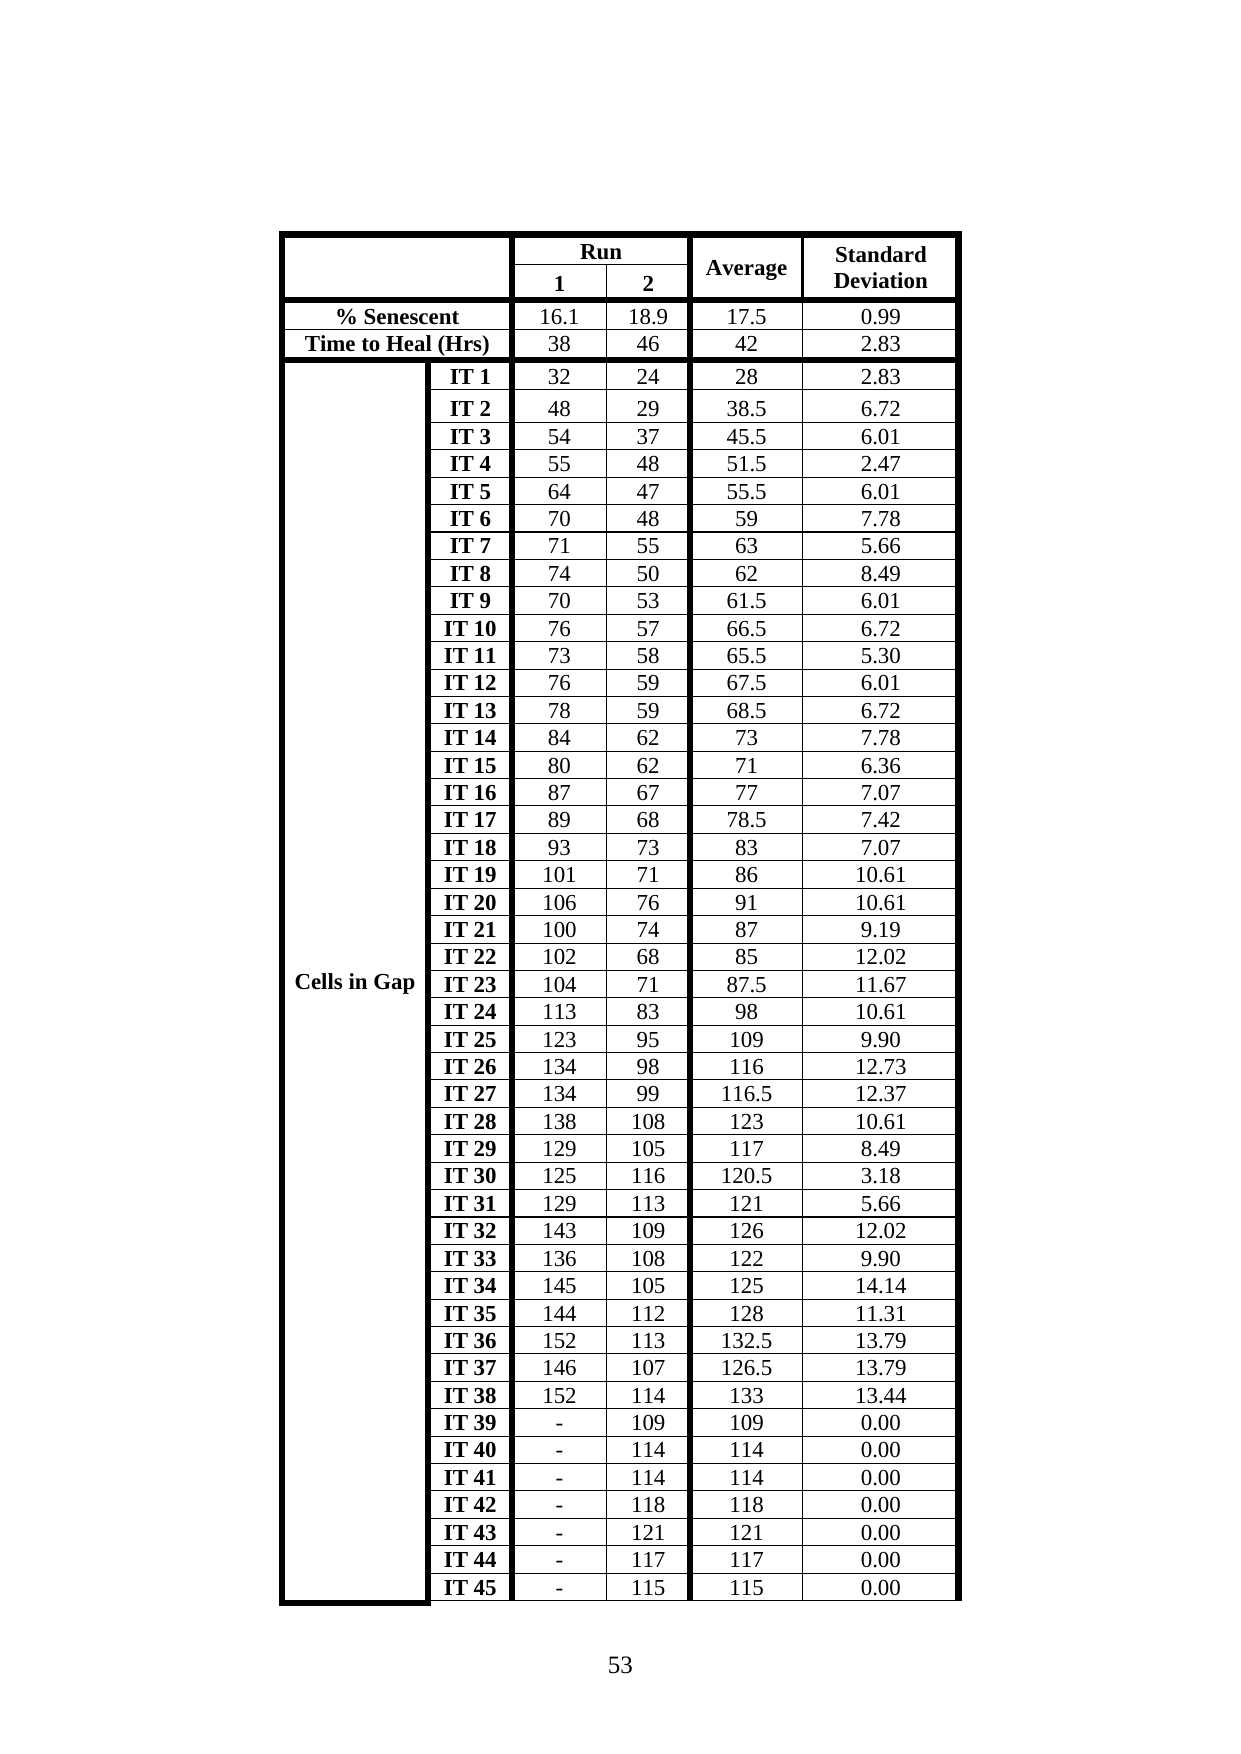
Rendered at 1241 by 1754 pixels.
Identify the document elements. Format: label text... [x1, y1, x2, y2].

table_cell 76 [515, 615, 606, 641]
table_cell 0.00 [803, 1491, 955, 1518]
table_cell 86 [693, 861, 802, 888]
table_cell 18.9 [607, 303, 687, 329]
table_cell 54 [515, 423, 606, 449]
table_cell 12.37 [803, 1080, 955, 1107]
table_cell 48 [607, 505, 687, 531]
table_cell 109 [693, 1026, 802, 1052]
table_cell 136 [515, 1245, 606, 1271]
table_cell IT 15 [431, 752, 509, 778]
table_cell 10.61 [803, 861, 955, 888]
table_cell 89 [515, 806, 606, 833]
table_cell IT 7 [431, 533, 509, 559]
table_cell 7.78 [803, 505, 955, 531]
table_cell IT 31 [431, 1190, 509, 1216]
table_cell 5.66 [803, 1190, 955, 1216]
table_cell 152 [515, 1382, 606, 1408]
table_cell 57 [607, 615, 687, 641]
table_cell - [515, 1546, 606, 1572]
table_cell - [515, 1491, 606, 1518]
table_cell IT 1 [431, 363, 509, 389]
table_cell 13.44 [803, 1382, 955, 1408]
table_cell 115 [607, 1574, 687, 1600]
table_cell IT 18 [431, 834, 509, 860]
table_cell 10.61 [803, 1108, 955, 1134]
table_cell 65.5 [693, 642, 802, 668]
table_cell 6.01 [803, 423, 955, 449]
table_cell 78 [515, 697, 606, 723]
table_cell IT 29 [431, 1135, 509, 1162]
table_cell 107 [607, 1354, 687, 1381]
table_cell 67 [607, 779, 687, 805]
table_cell 108 [607, 1108, 687, 1134]
table_cell 48 [515, 390, 606, 422]
table_cell 17.5 [693, 303, 802, 329]
table_cell 70 [515, 505, 606, 531]
table_cell 29 [607, 390, 687, 422]
table_cell 6.72 [803, 615, 955, 641]
table_cell 6.01 [803, 478, 955, 504]
table_cell IT 6 [431, 505, 509, 531]
table_header Average [693, 238, 801, 297]
table_cell IT 45 [431, 1574, 509, 1600]
table_cell 70 [515, 587, 606, 614]
table_cell 104 [515, 971, 606, 997]
table_cell IT 11 [431, 642, 509, 668]
table_cell 74 [607, 916, 687, 942]
table_cell 10.61 [803, 998, 955, 1024]
table_cell 5.66 [803, 533, 955, 559]
table_cell IT 38 [431, 1382, 509, 1408]
table_cell 143 [515, 1218, 606, 1244]
table_cell 116 [693, 1053, 802, 1079]
table_cell IT 10 [431, 615, 509, 641]
table_cell IT 44 [431, 1546, 509, 1572]
table_cell 64 [515, 478, 606, 504]
table_cell 13.79 [803, 1354, 955, 1381]
table_cell Cells in Gap [285, 363, 425, 1600]
table_cell 5.30 [803, 642, 955, 668]
table_cell IT 23 [431, 971, 509, 997]
table_cell IT 9 [431, 587, 509, 614]
table_cell 109 [693, 1409, 802, 1436]
table_cell 59 [607, 697, 687, 723]
table_cell 122 [693, 1245, 802, 1271]
table_cell IT 32 [431, 1218, 509, 1244]
table_cell IT 17 [431, 806, 509, 833]
table_cell 87 [693, 916, 802, 942]
table_cell 113 [607, 1190, 687, 1216]
table_cell IT 28 [431, 1108, 509, 1134]
table_cell - [515, 1464, 606, 1490]
table_cell 128 [693, 1300, 802, 1326]
table_cell IT 14 [431, 724, 509, 751]
table_cell 10.61 [803, 889, 955, 915]
table_cell 6.36 [803, 752, 955, 778]
table_cell IT 42 [431, 1491, 509, 1518]
table_cell 0.00 [803, 1574, 955, 1600]
table_cell 0.00 [803, 1464, 955, 1490]
table_cell 68.5 [693, 697, 802, 723]
table_cell 113 [515, 998, 606, 1024]
table_cell 2.47 [803, 450, 955, 477]
table_cell 63 [693, 533, 802, 559]
table_cell 3.18 [803, 1163, 955, 1189]
table_cell 129 [515, 1190, 606, 1216]
table_cell 53 [607, 587, 687, 614]
table_cell 118 [693, 1491, 802, 1518]
table_cell 58 [607, 642, 687, 668]
table_cell 46 [607, 330, 687, 357]
table_cell 76 [515, 670, 606, 696]
table_cell 112 [607, 1300, 687, 1326]
table_cell 59 [607, 670, 687, 696]
table_cell 134 [515, 1080, 606, 1107]
table_cell 84 [515, 724, 606, 751]
table_cell 0.00 [803, 1409, 955, 1436]
table_cell 51.5 [693, 450, 802, 477]
table_cell 59 [693, 505, 802, 531]
table_cell IT 39 [431, 1409, 509, 1436]
table_cell 11.31 [803, 1300, 955, 1326]
table_cell 38.5 [693, 390, 802, 422]
table_cell 61.5 [693, 587, 802, 614]
table_cell - [515, 1437, 606, 1463]
table_cell 116.5 [693, 1080, 802, 1107]
table_cell IT 2 [431, 390, 509, 422]
table_cell 9.90 [803, 1026, 955, 1052]
table_cell 113 [607, 1327, 687, 1353]
table_cell 114 [607, 1437, 687, 1463]
table_cell 66.5 [693, 615, 802, 641]
table_cell - [515, 1574, 606, 1600]
table_cell 145 [515, 1272, 606, 1298]
table_cell 12.02 [803, 1218, 955, 1244]
table_cell 101 [515, 861, 606, 888]
table_cell 47 [607, 478, 687, 504]
table_cell 121 [693, 1190, 802, 1216]
table_cell 8.49 [803, 1135, 955, 1162]
table_cell 0.00 [803, 1546, 955, 1572]
table_cell 12.02 [803, 944, 955, 970]
table_cell 48 [607, 450, 687, 477]
table_cell 126 [693, 1218, 802, 1244]
table_cell 129 [515, 1135, 606, 1162]
table_cell IT 35 [431, 1300, 509, 1326]
table_cell 98 [607, 1053, 687, 1079]
table_cell 32 [515, 363, 606, 389]
table_cell 80 [515, 752, 606, 778]
table_cell 132.5 [693, 1327, 802, 1353]
table_cell 87.5 [693, 971, 802, 997]
table_cell 38 [515, 330, 606, 357]
table_cell IT 43 [431, 1519, 509, 1545]
table_cell 55 [515, 450, 606, 477]
table_cell 6.72 [803, 697, 955, 723]
table_cell 7.78 [803, 724, 955, 751]
table_cell 50 [607, 560, 687, 586]
table_cell 120.5 [693, 1163, 802, 1189]
table_cell 108 [607, 1245, 687, 1271]
table_cell 93 [515, 834, 606, 860]
table_cell IT 16 [431, 779, 509, 805]
table_cell 123 [515, 1026, 606, 1052]
table_cell 74 [515, 560, 606, 586]
table_cell 123 [693, 1108, 802, 1134]
table_cell IT 22 [431, 944, 509, 970]
table_cell 102 [515, 944, 606, 970]
table_header [285, 238, 509, 297]
table_cell 117 [693, 1135, 802, 1162]
table_cell 7.07 [803, 834, 955, 860]
table_cell 62 [607, 752, 687, 778]
table_cell 42 [693, 330, 802, 357]
table_cell 134 [515, 1053, 606, 1079]
table_cell IT 25 [431, 1026, 509, 1052]
table_cell 2.83 [803, 330, 955, 357]
table_cell 14.14 [803, 1272, 955, 1298]
table_cell - [515, 1409, 606, 1436]
table_cell 76 [607, 889, 687, 915]
table_cell IT 34 [431, 1272, 509, 1298]
table_cell IT 26 [431, 1053, 509, 1079]
table_cell IT 33 [431, 1245, 509, 1271]
table_cell 114 [607, 1464, 687, 1490]
table_cell 83 [607, 998, 687, 1024]
table_cell 9.19 [803, 916, 955, 942]
table_cell 144 [515, 1300, 606, 1326]
table_cell IT 30 [431, 1163, 509, 1189]
table_cell 37 [607, 423, 687, 449]
table_cell IT 20 [431, 889, 509, 915]
table_cell 8.49 [803, 560, 955, 586]
table_cell 109 [607, 1409, 687, 1436]
table_cell IT 36 [431, 1327, 509, 1353]
table_cell 152 [515, 1327, 606, 1353]
table_cell 114 [607, 1382, 687, 1408]
table_cell 126.5 [693, 1354, 802, 1381]
table_cell 7.42 [803, 806, 955, 833]
table_cell IT 24 [431, 998, 509, 1024]
table_cell 83 [693, 834, 802, 860]
table_cell 121 [607, 1519, 687, 1545]
table_cell 121 [693, 1519, 802, 1545]
table_cell 106 [515, 889, 606, 915]
table_cell IT 41 [431, 1464, 509, 1490]
table_cell 67.5 [693, 670, 802, 696]
table_cell 62 [693, 560, 802, 586]
table_cell 2.83 [803, 363, 955, 389]
table_cell IT 19 [431, 861, 509, 888]
table_cell - [515, 1519, 606, 1545]
table_cell 73 [515, 642, 606, 668]
table_cell 95 [607, 1026, 687, 1052]
table_cell 138 [515, 1108, 606, 1134]
table_cell 78.5 [693, 806, 802, 833]
table_cell IT 3 [431, 423, 509, 449]
table_cell % Senescent [285, 303, 509, 329]
table_cell 12.73 [803, 1053, 955, 1079]
table_cell 6.01 [803, 670, 955, 696]
table_cell 13.79 [803, 1327, 955, 1353]
table_cell IT 4 [431, 450, 509, 477]
table_cell 6.72 [803, 390, 955, 422]
table_cell 71 [607, 971, 687, 997]
table_cell 125 [515, 1163, 606, 1189]
table_cell 133 [693, 1382, 802, 1408]
table_cell 98 [693, 998, 802, 1024]
table_header Standard Deviation [804, 238, 955, 297]
table_cell 117 [693, 1546, 802, 1572]
table_cell 0.99 [803, 303, 955, 329]
table_cell IT 40 [431, 1437, 509, 1463]
table_cell 71 [607, 861, 687, 888]
table_cell 105 [607, 1272, 687, 1298]
table_cell 91 [693, 889, 802, 915]
table_cell IT 13 [431, 697, 509, 723]
table_cell 71 [693, 752, 802, 778]
table_cell 77 [693, 779, 802, 805]
table_cell IT 27 [431, 1080, 509, 1107]
table_cell 0.00 [803, 1519, 955, 1545]
table_cell 114 [693, 1464, 802, 1490]
table_cell 146 [515, 1354, 606, 1381]
table_cell 68 [607, 806, 687, 833]
table_cell 100 [515, 916, 606, 942]
table_cell 55.5 [693, 478, 802, 504]
table_cell 109 [607, 1218, 687, 1244]
table_cell 0.00 [803, 1437, 955, 1463]
table_cell IT 5 [431, 478, 509, 504]
table_cell 16.1 [515, 303, 606, 329]
table_cell 11.67 [803, 971, 955, 997]
table_cell 55 [607, 533, 687, 559]
table_cell IT 37 [431, 1354, 509, 1381]
table_cell 73 [607, 834, 687, 860]
table_cell 73 [693, 724, 802, 751]
table_cell 116 [607, 1163, 687, 1189]
table_cell 85 [693, 944, 802, 970]
table_cell 2 [607, 265, 687, 297]
table_cell 9.90 [803, 1245, 955, 1271]
table_cell 114 [693, 1437, 802, 1463]
table_header Run [515, 238, 687, 264]
table_cell 7.07 [803, 779, 955, 805]
table_cell IT 21 [431, 916, 509, 942]
table_cell Time to Heal (Hrs) [285, 330, 509, 357]
table_cell 45.5 [693, 423, 802, 449]
table_cell 1 [515, 265, 606, 297]
table_cell 99 [607, 1080, 687, 1107]
table_cell 24 [607, 363, 687, 389]
table_cell 125 [693, 1272, 802, 1298]
table_cell IT 12 [431, 670, 509, 696]
table_cell 105 [607, 1135, 687, 1162]
table_cell 68 [607, 944, 687, 970]
table_cell 117 [607, 1546, 687, 1572]
table_cell 115 [693, 1574, 802, 1600]
table_cell IT 8 [431, 560, 509, 586]
table_cell 87 [515, 779, 606, 805]
table_cell 118 [607, 1491, 687, 1518]
table_cell 71 [515, 533, 606, 559]
table_cell 62 [607, 724, 687, 751]
table_cell 6.01 [803, 587, 955, 614]
table_cell 28 [693, 363, 802, 389]
